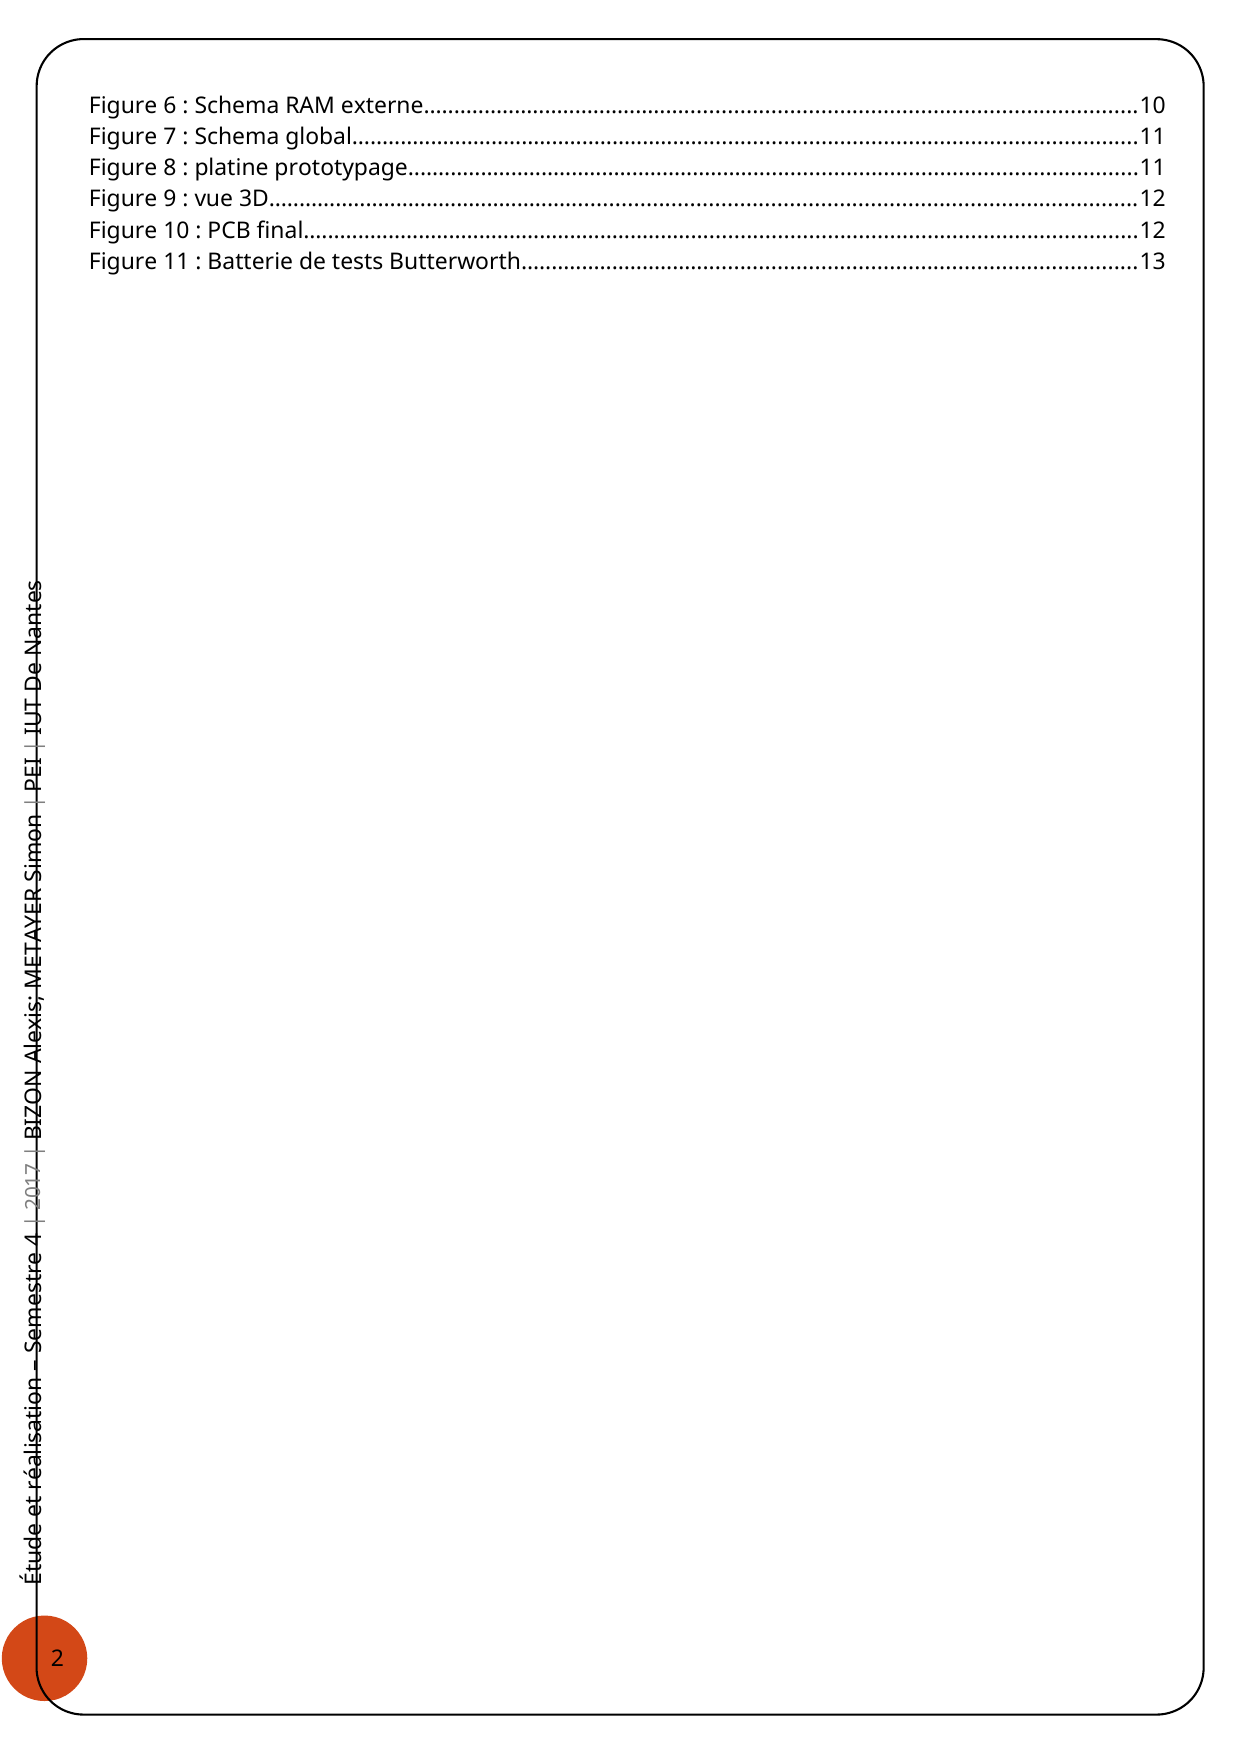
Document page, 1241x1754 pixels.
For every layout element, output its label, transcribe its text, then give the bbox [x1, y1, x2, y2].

text Figure 7 : Schema global 11 [89, 120, 1166, 151]
text Figure 9 : vue 3D 12 [89, 182, 1166, 214]
text Figure 11 : Batterie de tests Butterworth 13 [89, 245, 1166, 276]
text Figure 8 : platine prototypage 11 [89, 151, 1166, 182]
text Figure 10 : PCB final 12 [89, 214, 1166, 245]
text Figure 6 : Schema RAM externe 10 [89, 89, 1166, 120]
